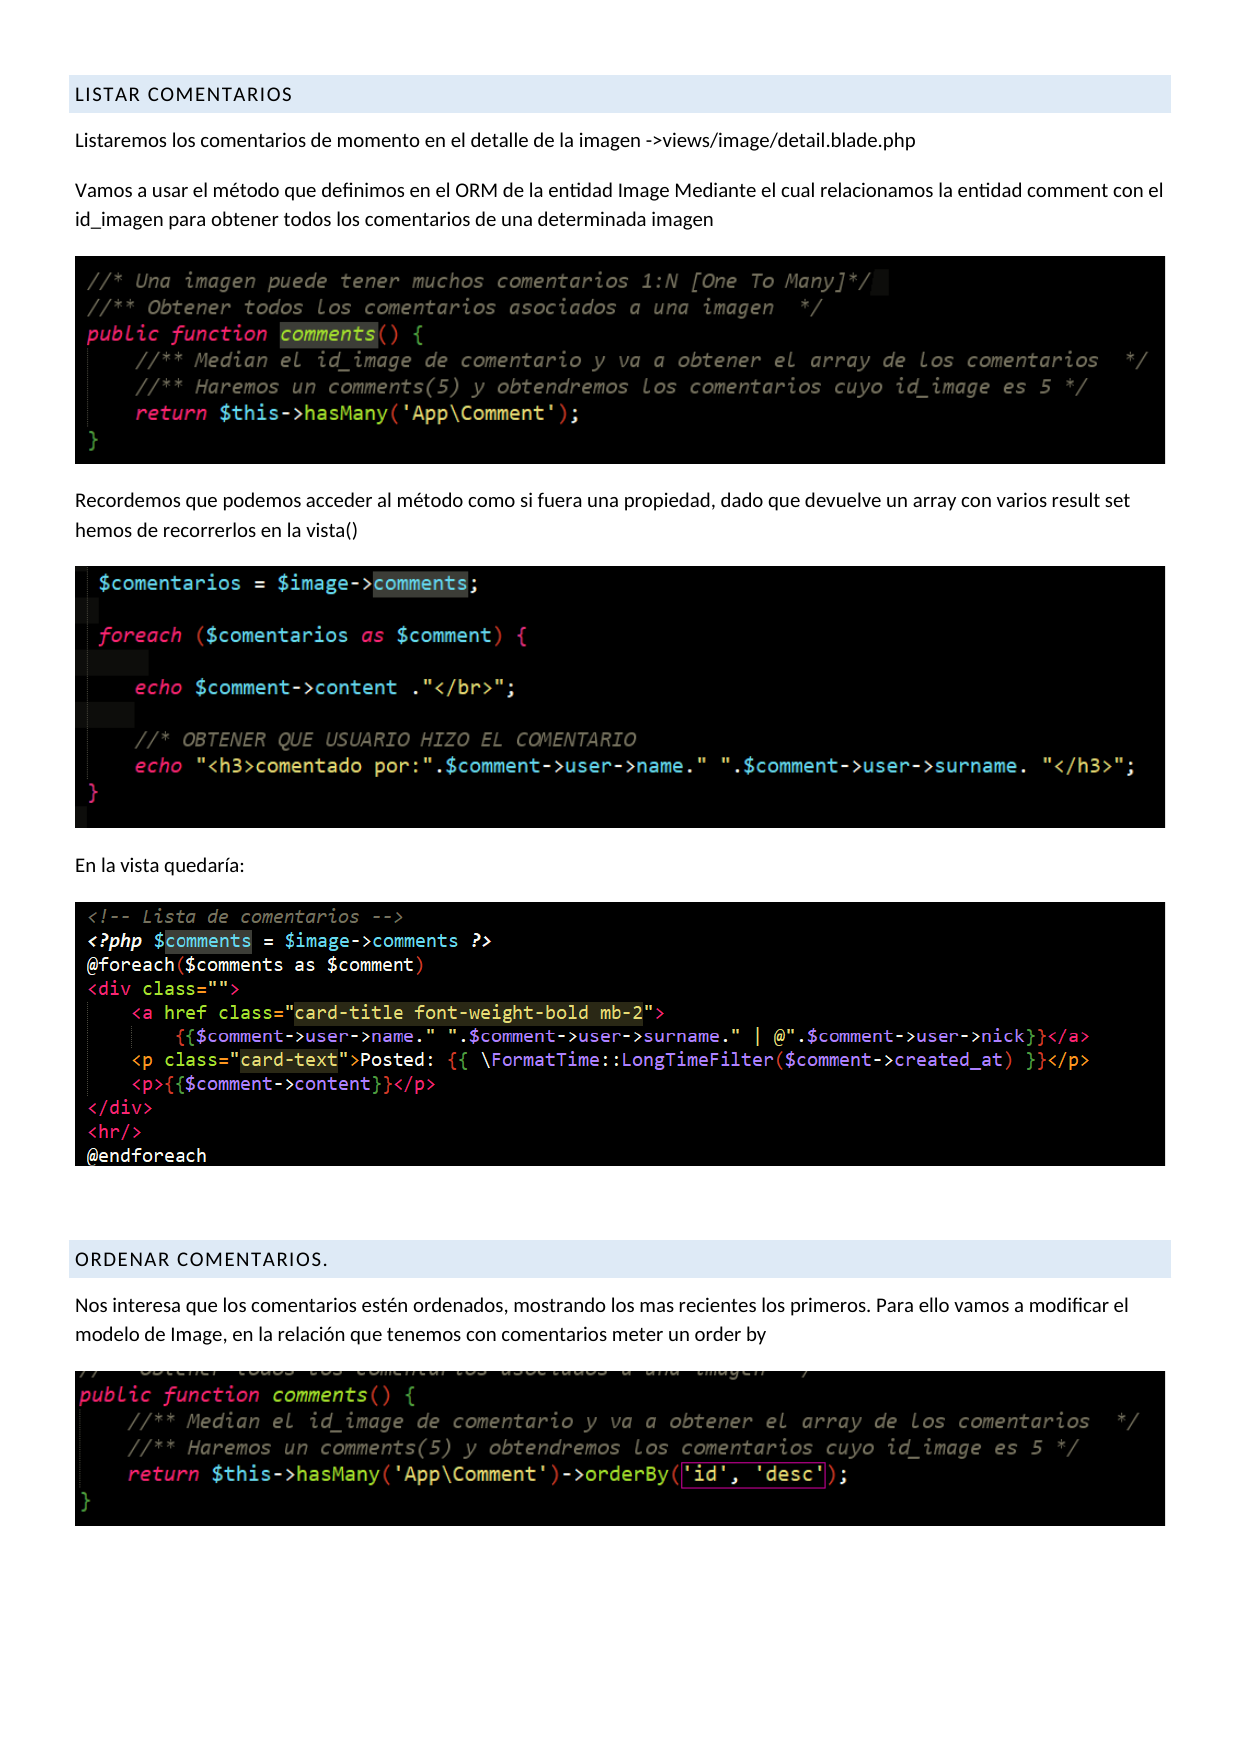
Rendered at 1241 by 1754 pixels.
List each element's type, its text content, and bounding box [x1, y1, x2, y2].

subtitle ORDENAR COMENTARIOS. [75, 1247, 1165, 1272]
text Recordemos que podemos acceder al método como si fuera una propiedad, dado que devuelve un array con varios result set hemos de recorrerlos en la vista() [75, 488, 1165, 542]
text Listaremos los comentarios de momento en el detalle de la imagen ->views/image/detail.blade.php [75, 127, 1165, 152]
subtitle LISTAR COMENTARIOS [75, 81, 1165, 107]
picture [75, 256, 1166, 464]
picture [75, 1371, 1166, 1526]
text En la vista quedaría: [75, 852, 1165, 878]
text Nos interesa que los comentarios estén ordenados, mostrando los mas recientes los primeros. Para ello vamos a modificar el modelo de Image, en la relación que tenemos con comentarios meter un order by [75, 1292, 1165, 1347]
text Vamos a usar el método que definimos en el ORM de la entidad Image Mediante el cual relacionamos la entidad comment con el id_imagen para obtener todos los comentarios de una determinada imagen [75, 177, 1165, 232]
picture [75, 902, 1166, 1166]
picture [75, 566, 1166, 828]
